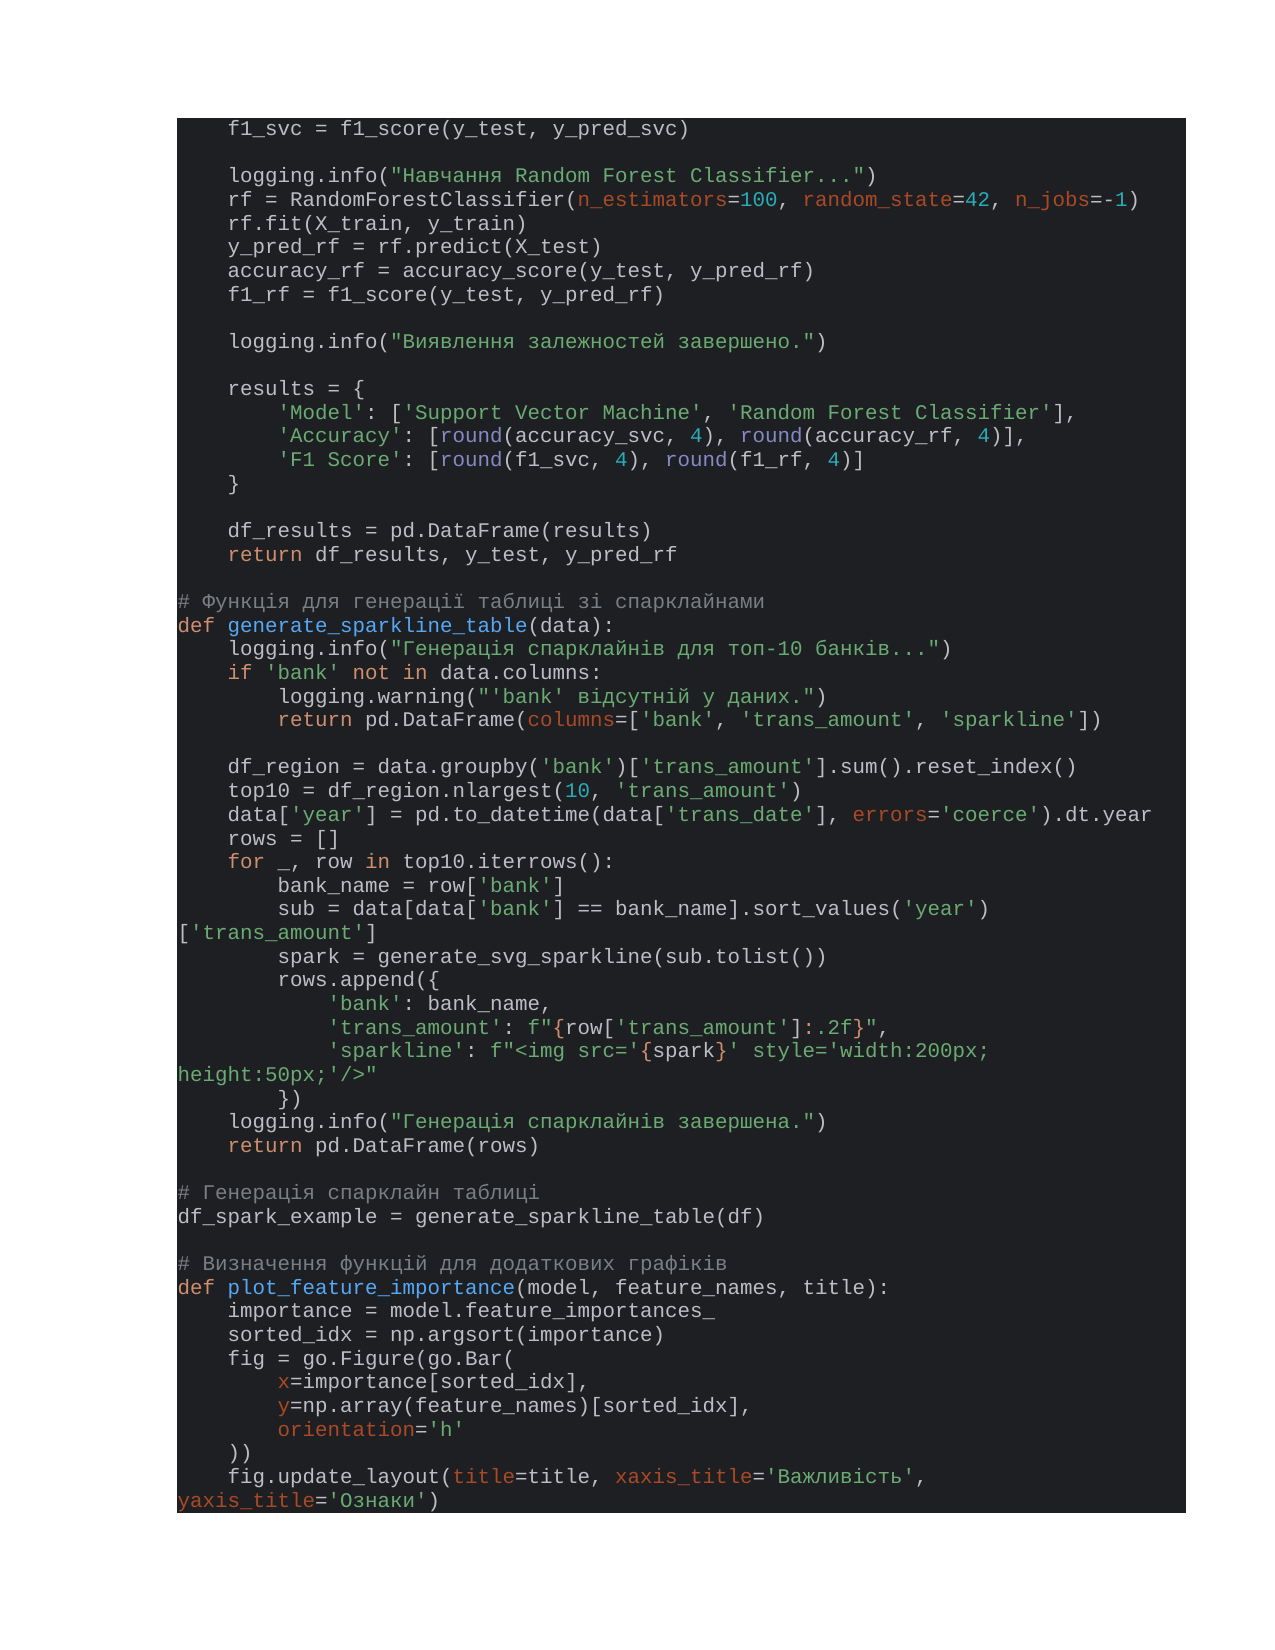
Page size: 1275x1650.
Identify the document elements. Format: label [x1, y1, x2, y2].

text [177, 118, 1186, 1513]
